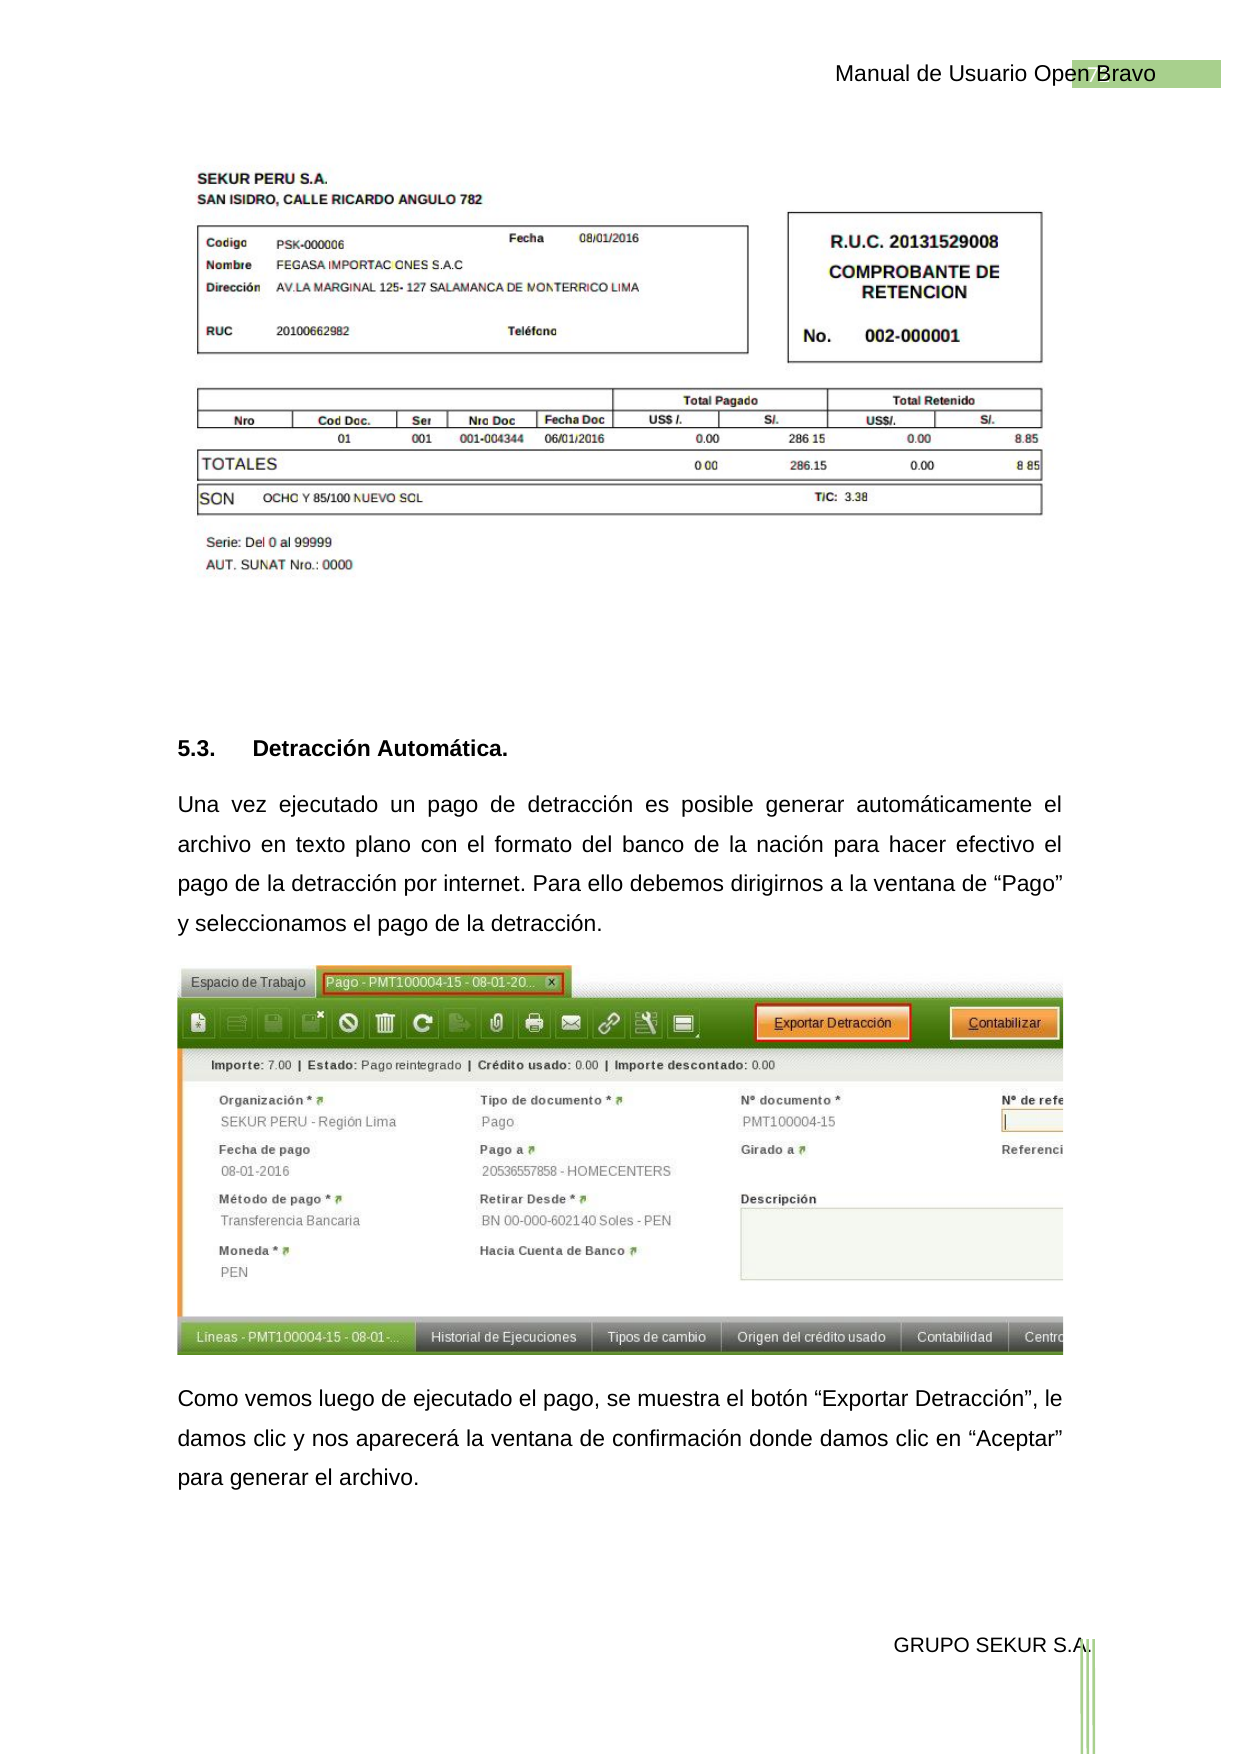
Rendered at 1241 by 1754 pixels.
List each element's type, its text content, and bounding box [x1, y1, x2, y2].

picture [177, 965, 1064, 1355]
picture [177, 147, 1064, 649]
list Detracción Automática. [177, 735, 1063, 761]
text Como vemos luego de ejecutado el pago, se muestra el botón “Exportar Detracción”, le damos clic y nos aparecerá la ventana de confirmación donde damos clic en “Aceptar” para generar el archivo. [177, 1385, 1063, 1490]
text Una vez ejecutado un pago de detracción es posible generar automáticamente el archivo en texto plano con el formato del banco de la nación para hacer efectivo el pago de la detracción por internet. Para ello debemos dirigirnos a la ventana de “Pago” y seleccionamos el pago de la detracción. [177, 791, 1063, 936]
